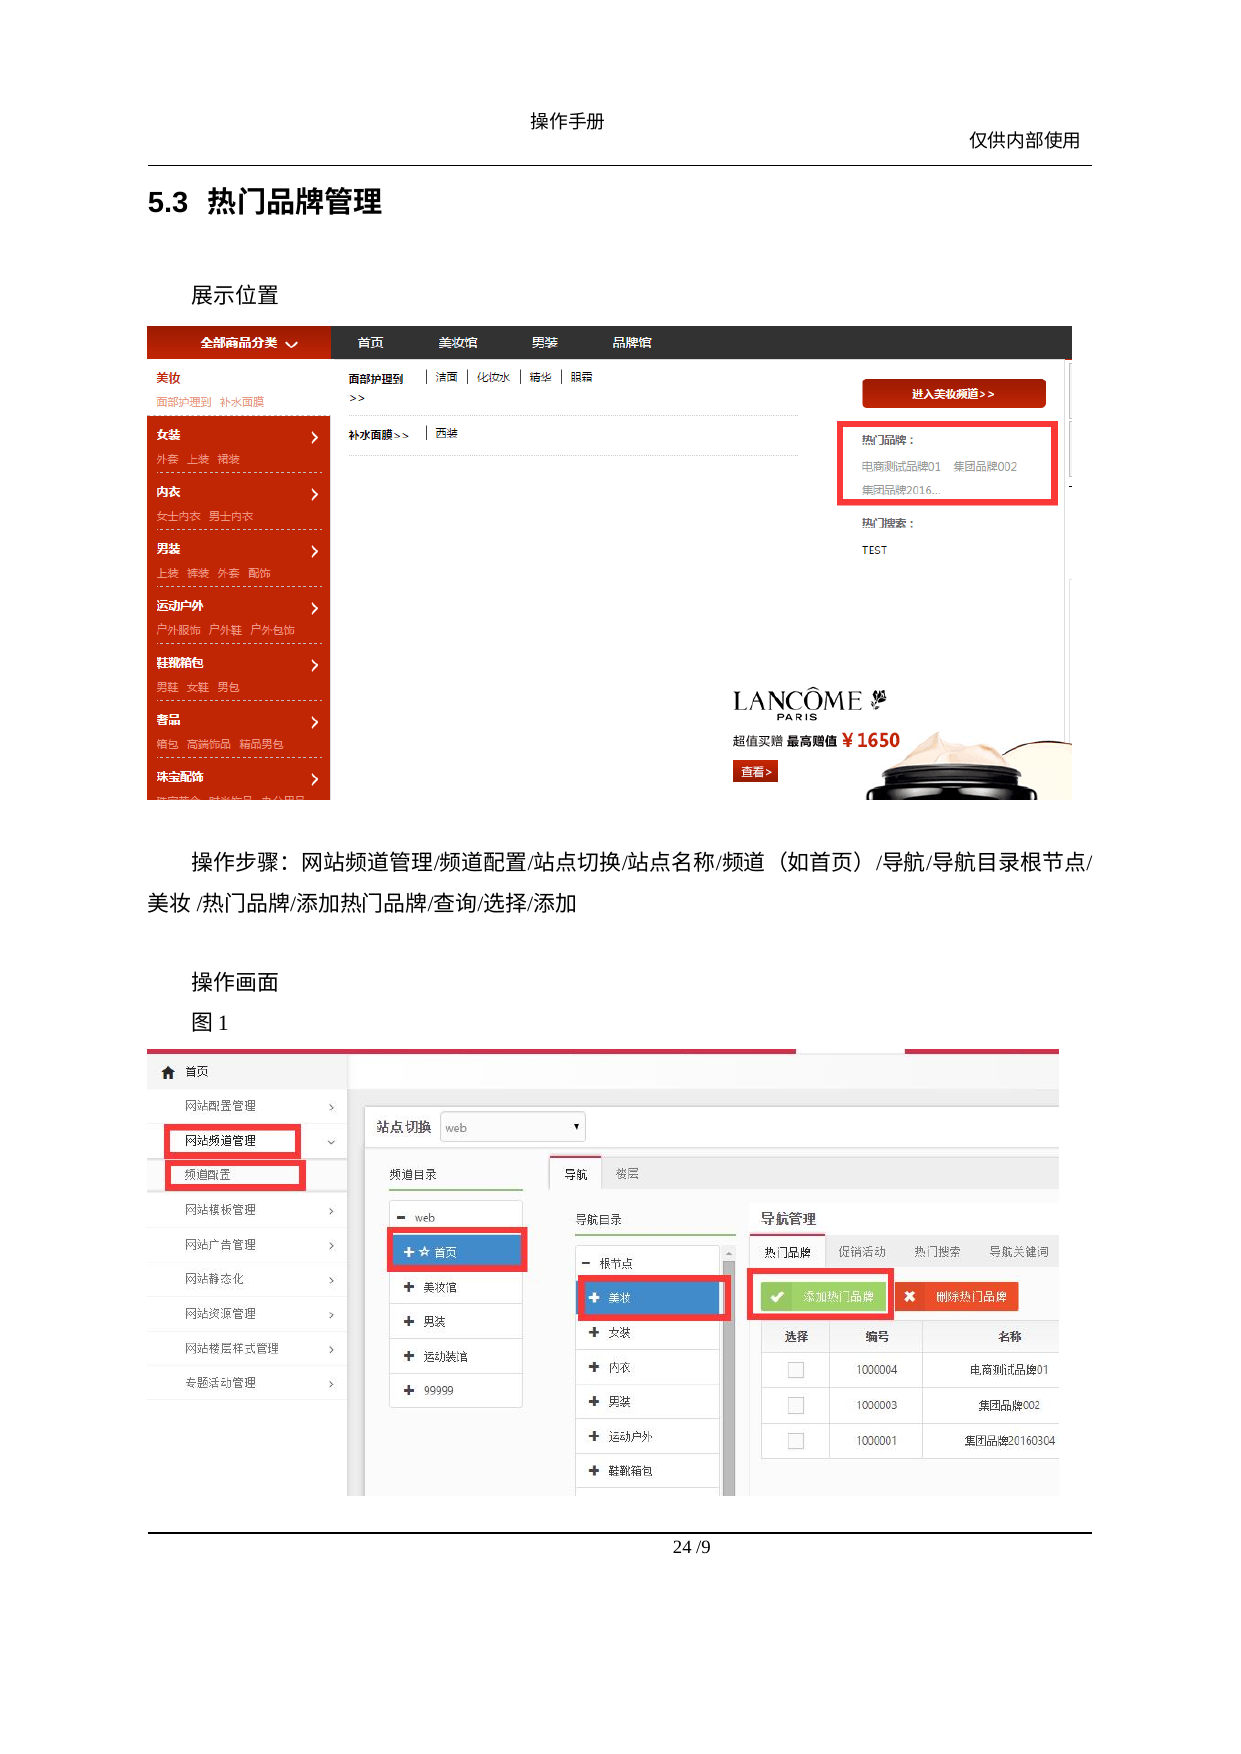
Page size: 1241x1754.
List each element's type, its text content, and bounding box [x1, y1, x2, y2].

picture [147, 324, 1072, 800]
text 图1 [148, 1005, 1092, 1037]
picture [147, 1049, 1059, 1496]
subtitle 热门品牌管理 [148, 167, 1092, 232]
text 展示位置 [148, 278, 1092, 310]
text 操作画面 [148, 964, 1092, 997]
text 操作步骤：网站频道管理/频道配置/站点切换/站点名称/频道（如首页）/导航/导航目录根节点/美妆 /热门品牌/添加热门品牌/查询/选择/添加 [148, 844, 1092, 918]
